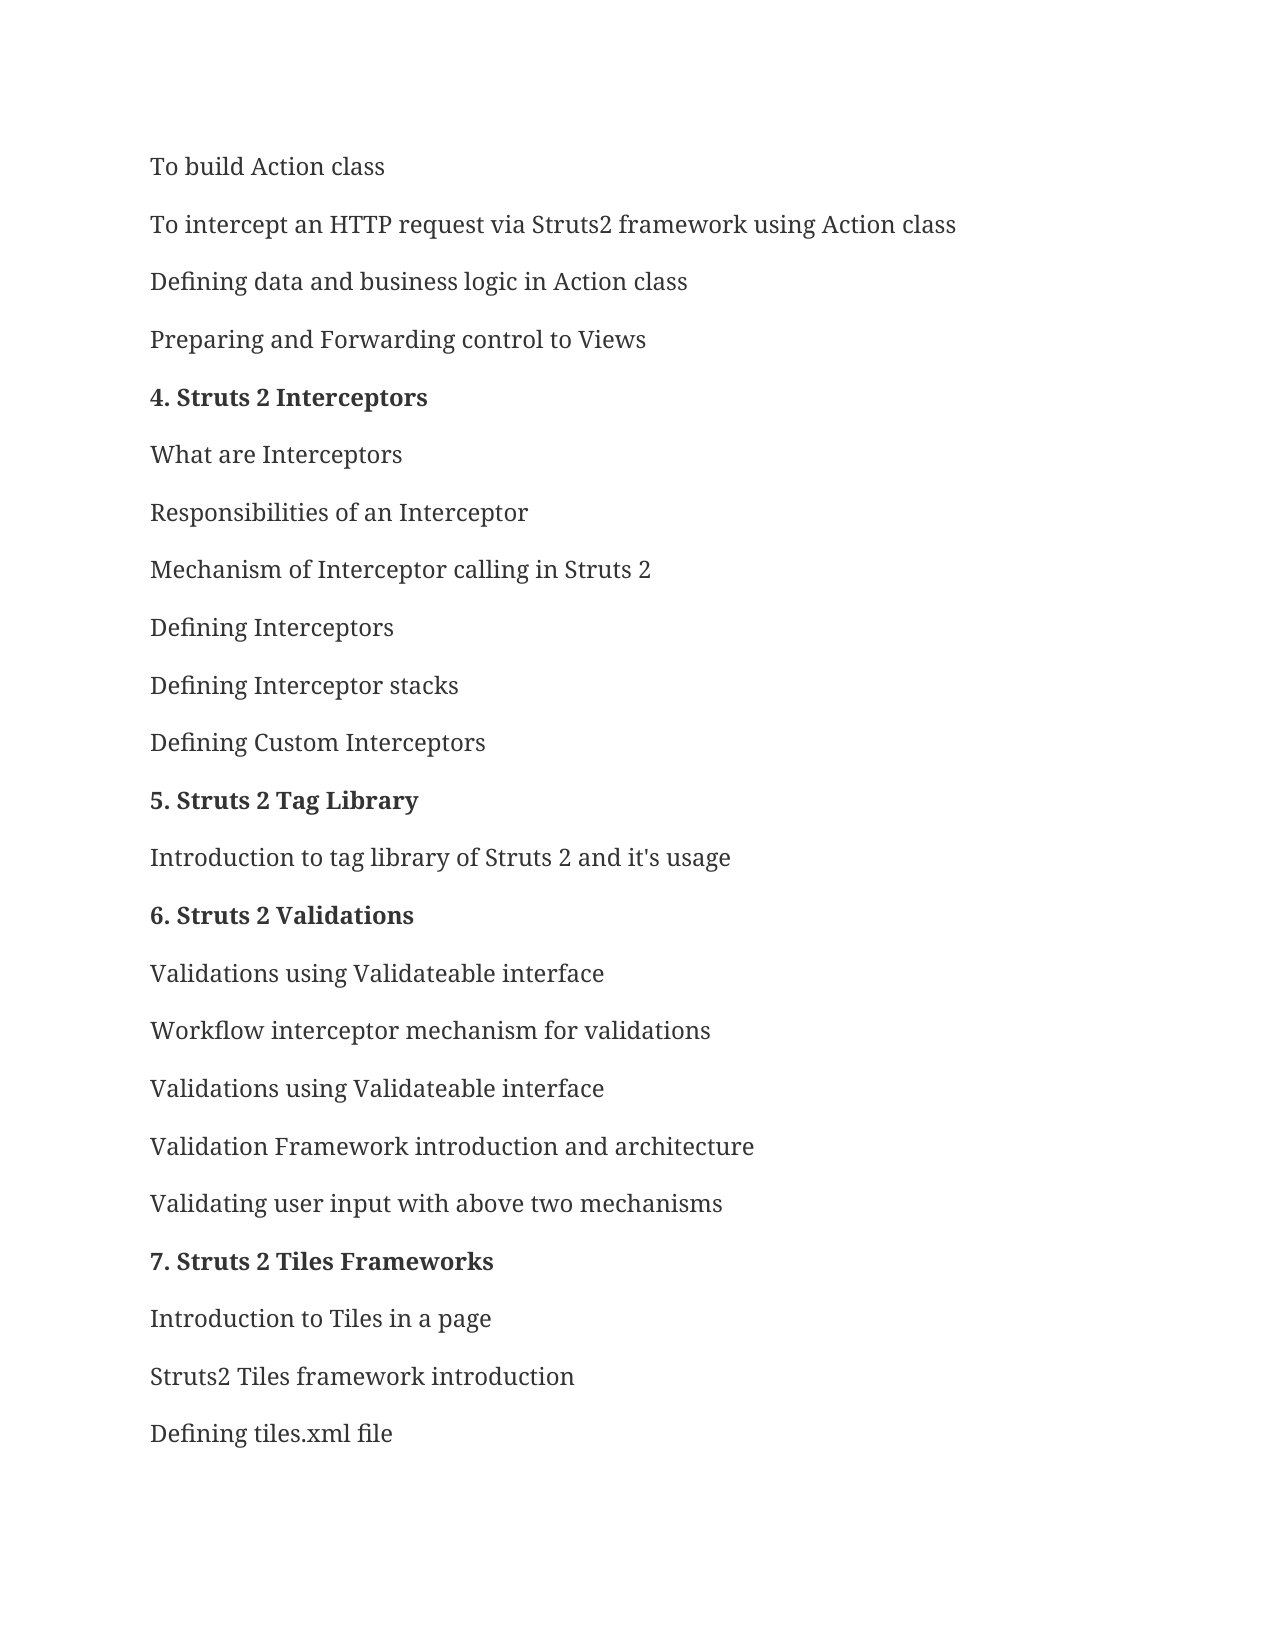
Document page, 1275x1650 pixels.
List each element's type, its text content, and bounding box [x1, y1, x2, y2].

text Workflow interceptor mechanism for validations [150, 1014, 1125, 1047]
text 4. Struts 2 Interceptors [150, 380, 1125, 413]
text Introduction to Tiles in a page [150, 1302, 1125, 1335]
text Introduction to tag library of Struts 2 and it's usage [150, 841, 1125, 874]
text To intercept an HTTP request via Struts2 framework using Action class [150, 208, 1125, 240]
text 6. Struts 2 Validations [150, 899, 1125, 931]
text Validations using Validateable interface [150, 1072, 1125, 1104]
text Responsibilities of an Interceptor [150, 496, 1125, 528]
text Defining Interceptor stacks [150, 668, 1125, 701]
text Defining Custom Interceptors [150, 726, 1125, 759]
text Defining Interceptors [150, 611, 1125, 643]
text Defining data and business logic in Action class [150, 265, 1125, 298]
text Validating user input with above two mechanisms [150, 1187, 1125, 1219]
text Struts2 Tiles framework introduction [150, 1360, 1125, 1392]
text 5. Struts 2 Tag Library [150, 784, 1125, 816]
text Mechanism of Interceptor calling in Struts 2 [150, 553, 1125, 586]
text To build Action class [150, 150, 1125, 183]
text Defining tiles.xml file [150, 1417, 1125, 1450]
text Validation Framework introduction and architecture [150, 1129, 1125, 1162]
text 7. Struts 2 Tiles Frameworks [150, 1244, 1125, 1277]
text What are Interceptors [150, 438, 1125, 471]
text Validations using Validateable interface [150, 956, 1125, 989]
text Preparing and Forwarding control to Views [150, 323, 1125, 355]
